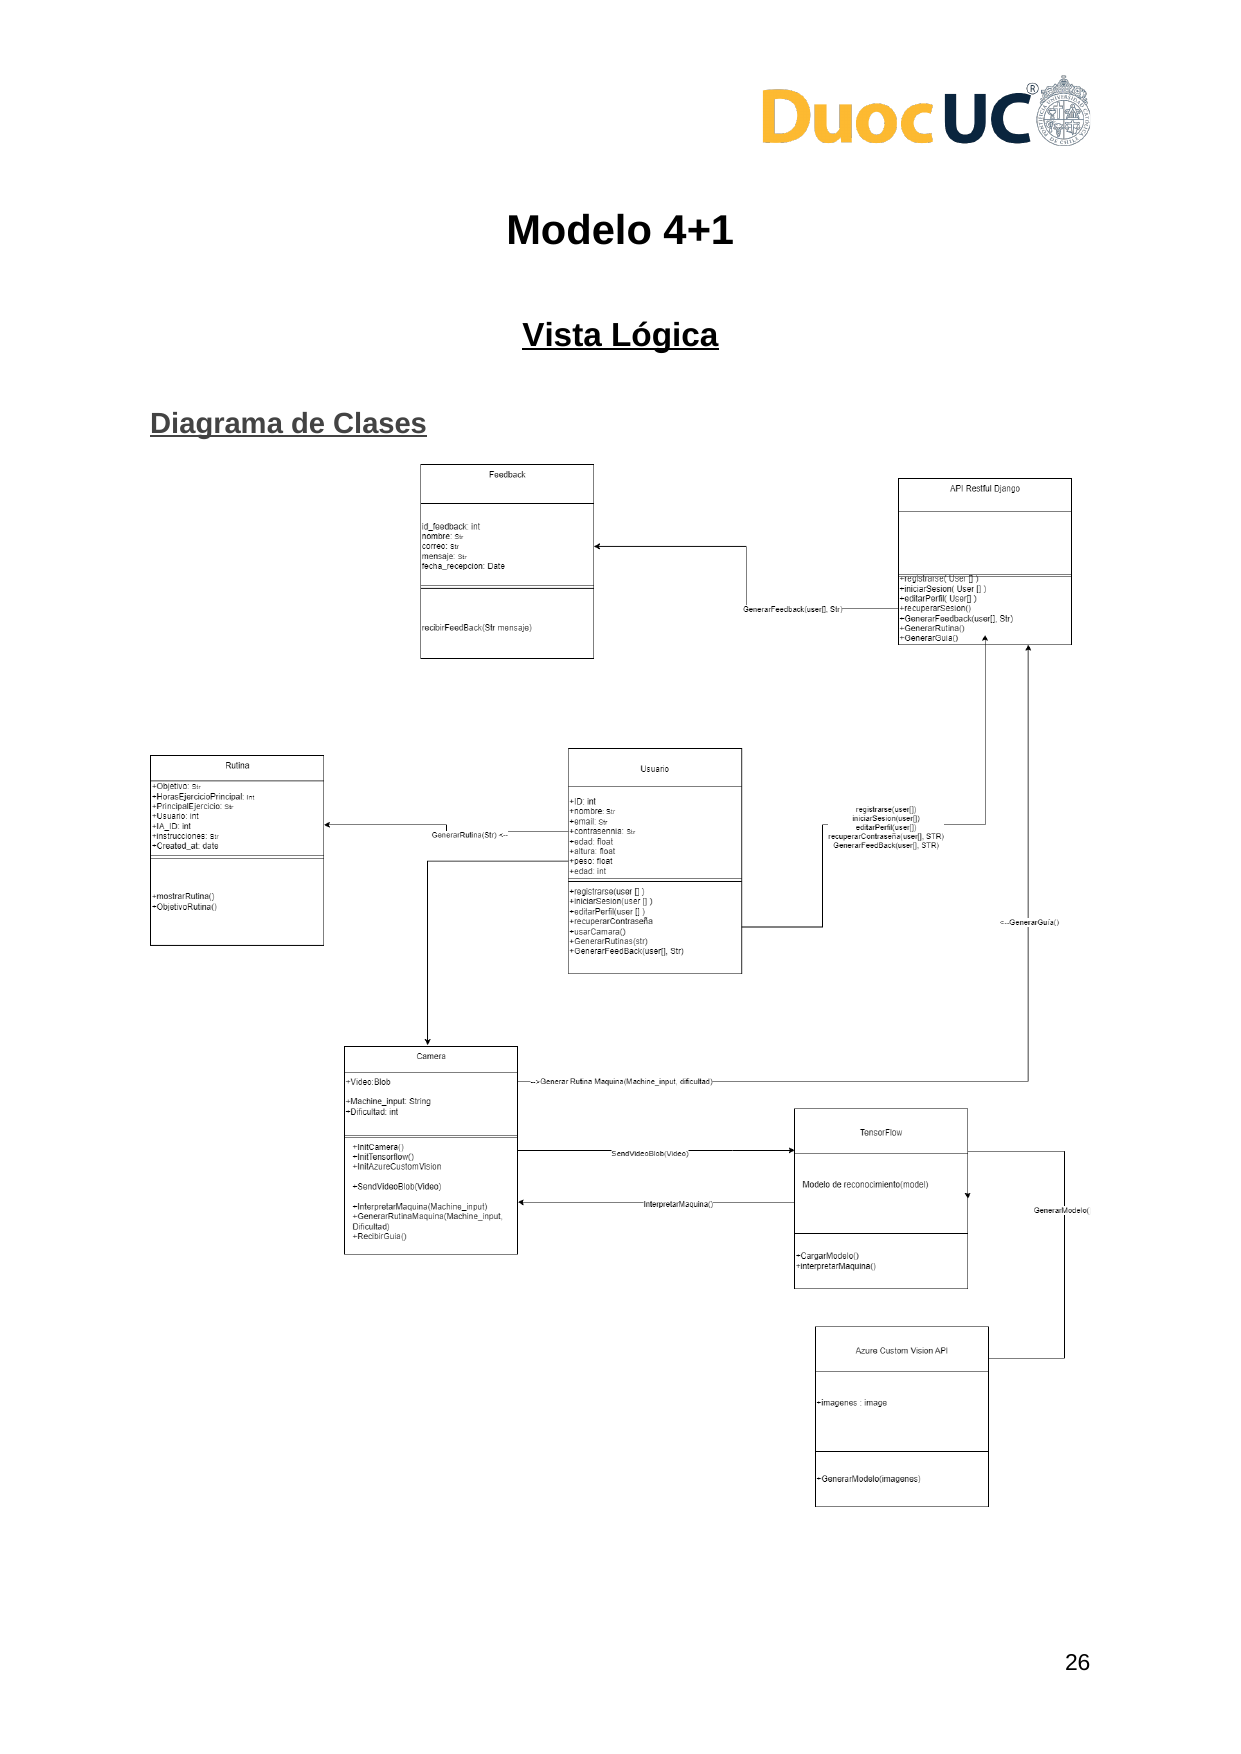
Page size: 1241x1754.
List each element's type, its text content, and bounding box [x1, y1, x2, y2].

picture [150, 464, 1091, 1507]
picture [762, 75, 1091, 146]
subtitle Diagrama de Clases [150, 406, 1090, 439]
subtitle Vista Lógica [150, 315, 1090, 353]
subtitle Modelo 4+1 [150, 206, 1090, 254]
